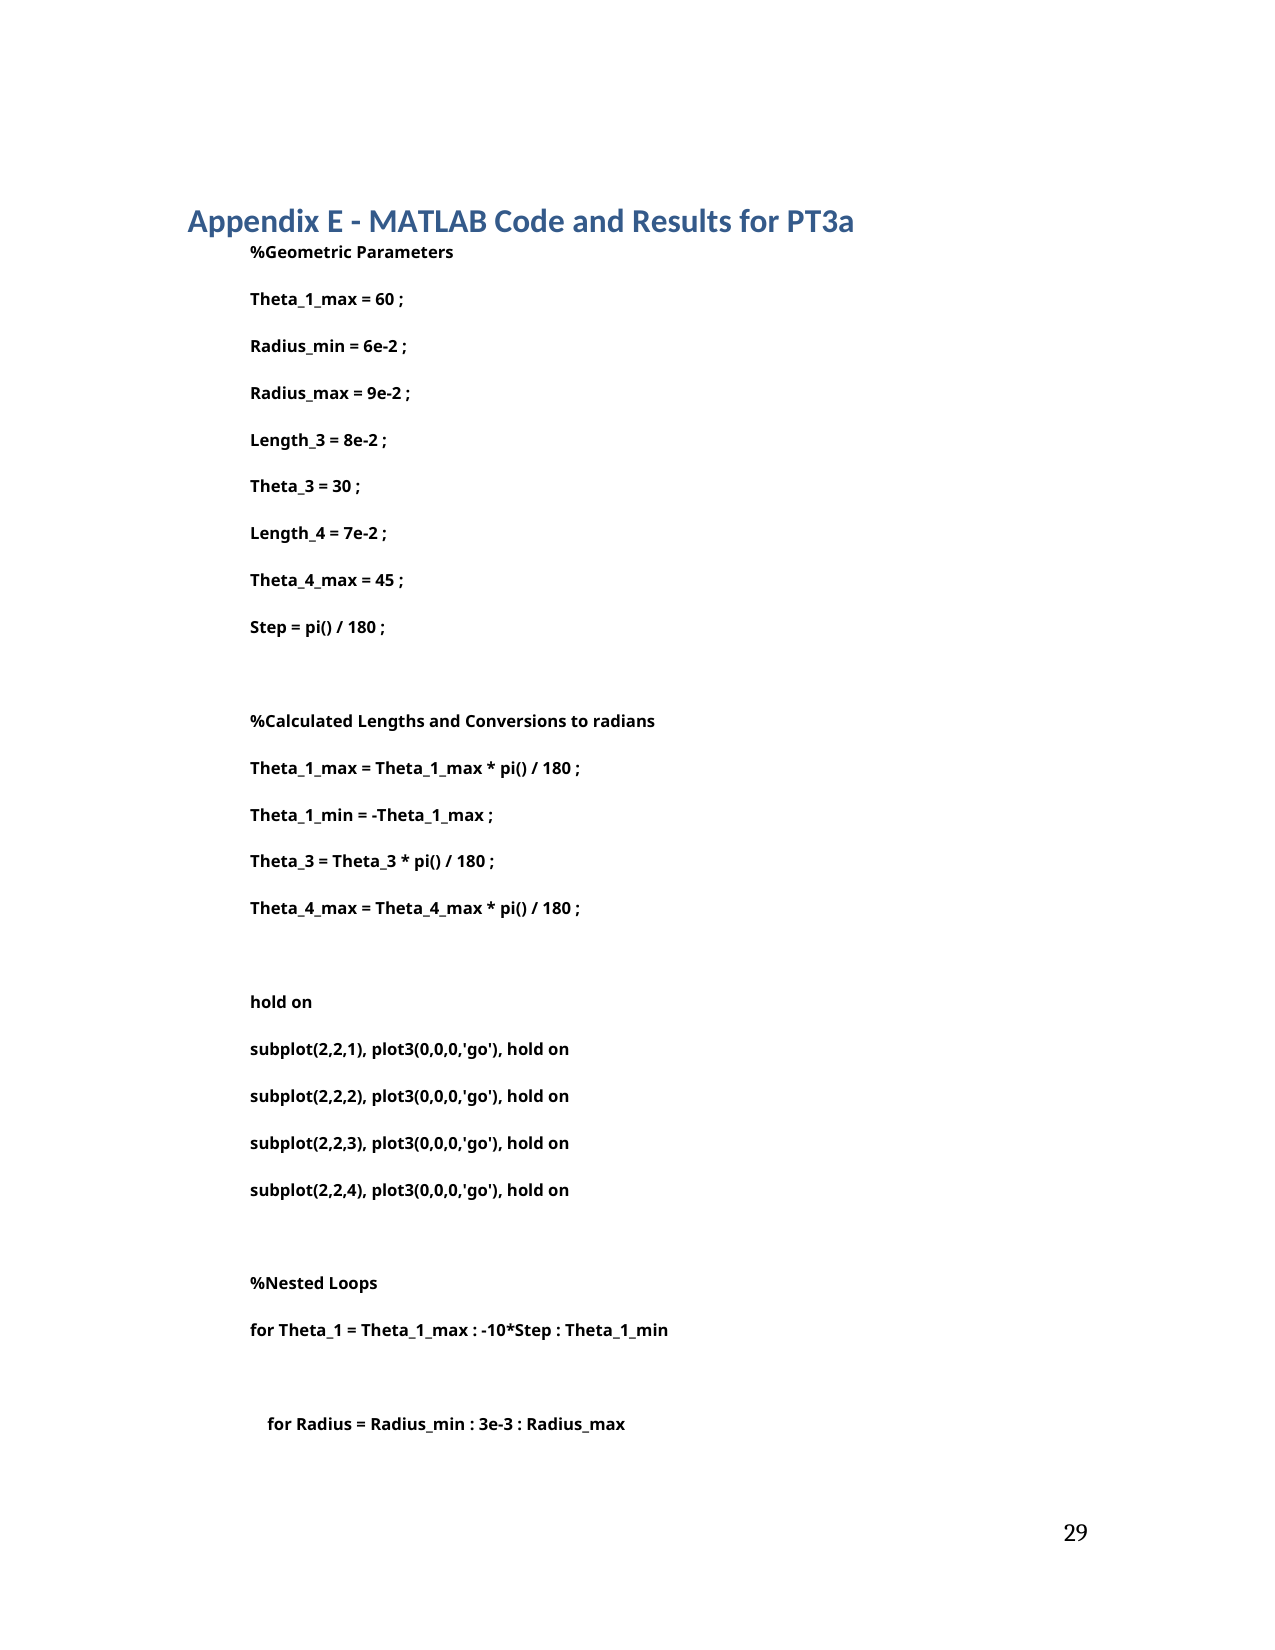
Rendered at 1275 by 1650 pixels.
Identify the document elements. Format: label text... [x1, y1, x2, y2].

text Theta_4_max = 45 ; [250, 569, 1087, 592]
text Radius_min = 6e-2 ; [250, 334, 1087, 357]
subtitle Appendix E - MATLAB Code and Results for PT3a [187, 200, 1087, 241]
text for Radius = Radius_min : 3e-3 : Radius_max [250, 1413, 1087, 1435]
text Length_4 = 7e-2 ; [250, 522, 1087, 545]
text Theta_1_max = 60 ; [250, 288, 1087, 310]
text for Theta_1 = Theta_1_max : -10*Step : Theta_1_min [250, 1319, 1087, 1342]
text Length_3 = 8e-2 ; [250, 428, 1087, 451]
text Theta_3 = 30 ; [250, 475, 1087, 498]
text Theta_4_max = Theta_4_max * pi() / 180 ; [250, 897, 1087, 920]
text subplot(2,2,4), plot3(0,0,0,'go'), hold on [250, 1178, 1087, 1201]
text Theta_3 = Theta_3 * pi() / 180 ; [250, 850, 1087, 873]
text Theta_1_min = -Theta_1_max ; [250, 803, 1087, 826]
text subplot(2,2,2), plot3(0,0,0,'go'), hold on [250, 1084, 1087, 1107]
text hold on [250, 991, 1087, 1013]
text Step = pi() / 180 ; [250, 616, 1087, 638]
text subplot(2,2,1), plot3(0,0,0,'go'), hold on [250, 1038, 1087, 1060]
text Theta_1_max = Theta_1_max * pi() / 180 ; [250, 756, 1087, 779]
text %Geometric Parameters [250, 241, 1087, 263]
text Radius_max = 9e-2 ; [250, 381, 1087, 404]
text subplot(2,2,3), plot3(0,0,0,'go'), hold on [250, 1131, 1087, 1154]
text %Nested Loops [250, 1272, 1087, 1295]
text %Calculated Lengths and Conversions to radians [250, 709, 1087, 732]
